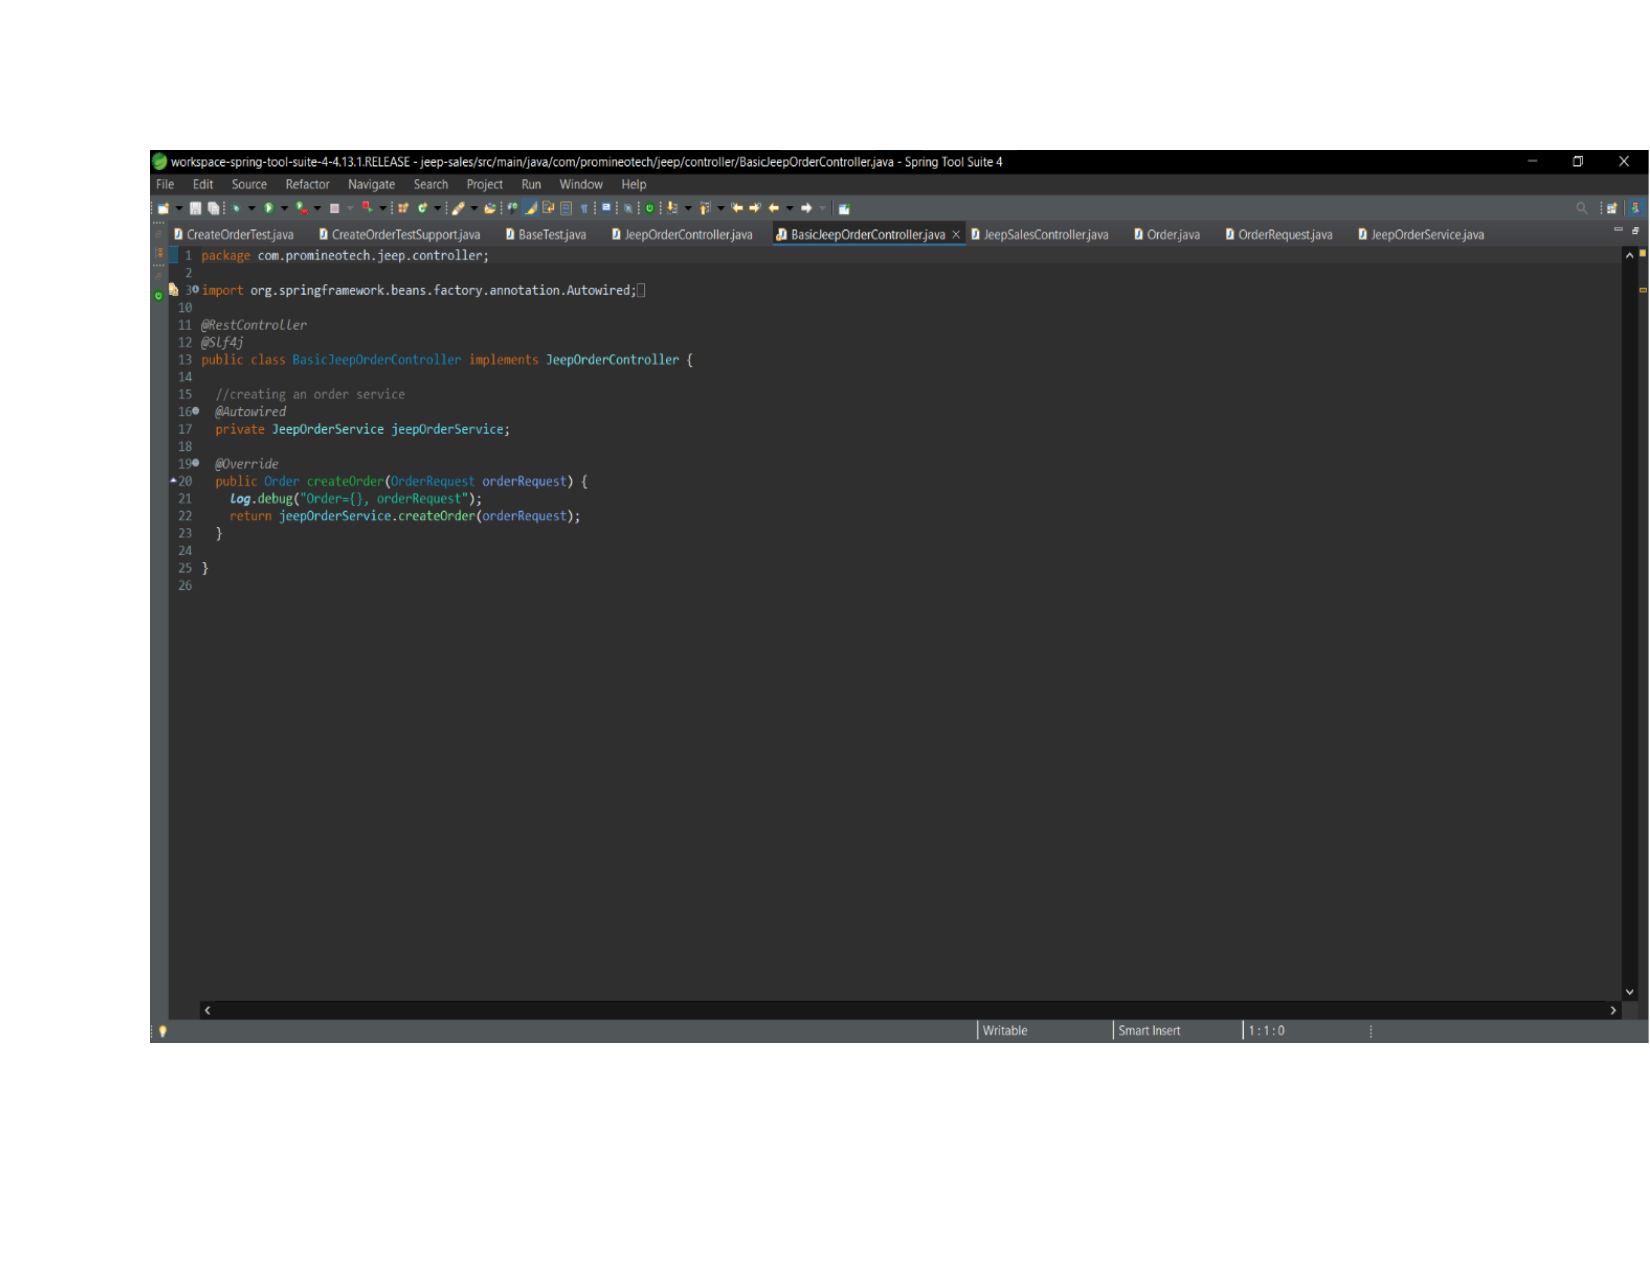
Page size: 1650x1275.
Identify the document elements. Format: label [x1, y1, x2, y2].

picture [150, 150, 1649, 1043]
